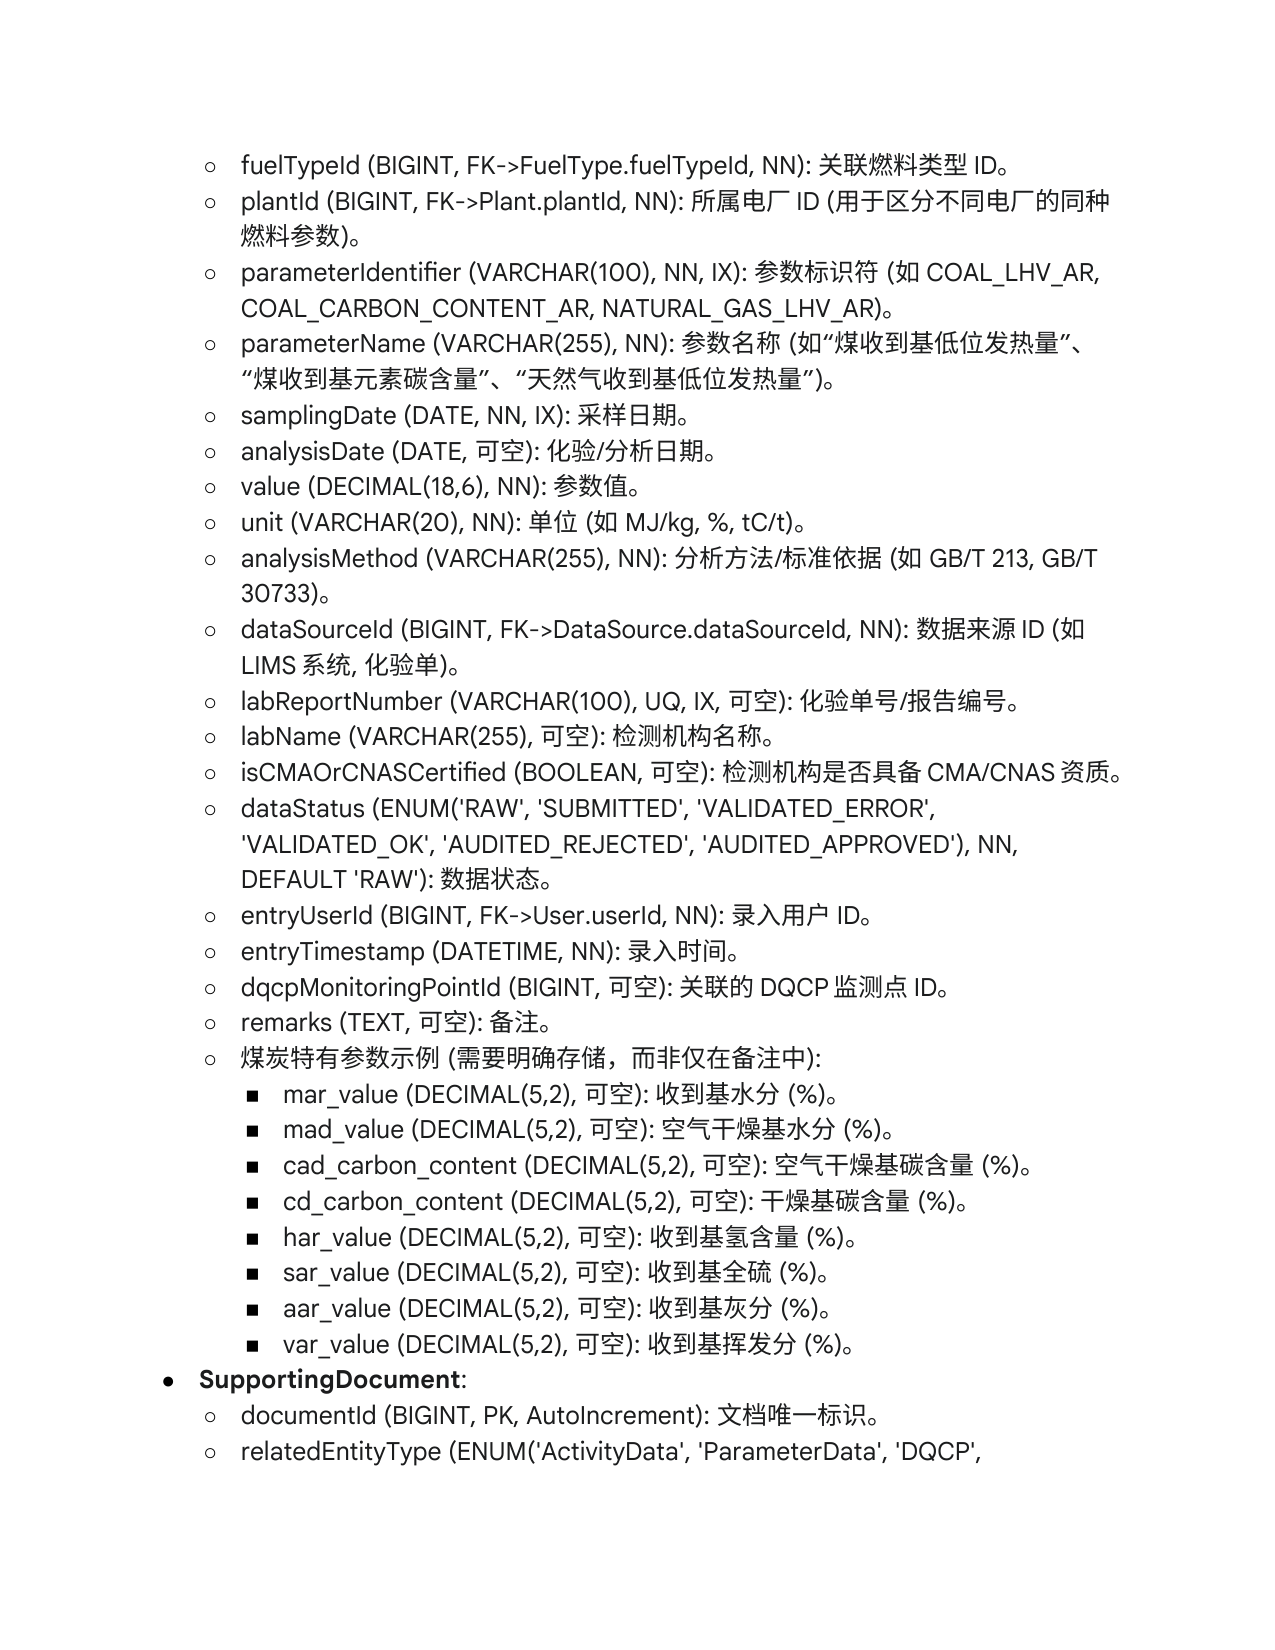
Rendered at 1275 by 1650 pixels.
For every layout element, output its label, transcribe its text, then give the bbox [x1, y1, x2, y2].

list entryTimestamp (DATETIME, NN): 录入时间。 [203, 936, 1125, 967]
list cd_carbon_content (DECIMAL(5,2), 可空): 干燥基碳含量 (%)。 [245, 1186, 1125, 1217]
list entryUserId (BIGINT, FK->User.userId, NN): 录入用户ID。 [203, 900, 1125, 932]
list remarks (TEXT, 可空): 备注。 [203, 1007, 1125, 1039]
list SupportingDocument: [161, 1365, 1125, 1396]
list aar_value (DECIMAL(5,2), 可空): 收到基灰分 (%)。 [245, 1293, 1125, 1325]
list har_value (DECIMAL(5,2), 可空): 收到基氢含量 (%)。 [245, 1222, 1125, 1253]
list var_value (DECIMAL(5,2), 可空): 收到基挥发分 (%)。 [245, 1329, 1125, 1360]
list dataSourceId (BIGINT, FK->DataSource.dataSourceId, NN): 数据来源ID (如LIMS系统, 化验单)。 [203, 614, 1125, 682]
list dataStatus (ENUM('RAW', 'SUBMITTED', 'VALIDATED_ERROR', 'VALIDATED_OK', 'AUDITED_REJECTED', 'AUDITED_APPROVED'), NN, DEFAULT 'RAW'): 数据状态。 [203, 793, 1125, 896]
list analysisMethod (VARCHAR(255), NN): 分析方法/标准依据 (如 GB/T 213, GB/T 30733)。 [203, 543, 1125, 610]
list labName (VARCHAR(255), 可空): 检测机构名称。 [203, 722, 1125, 753]
list labReportNumber (VARCHAR(100), UQ, IX, 可空): 化验单号/报告编号。 [203, 686, 1125, 717]
list 煤炭特有参数示例 (需要明确存储，而非仅在备注中): [203, 1043, 1125, 1074]
list isCMAOrCNASCertified (BOOLEAN, 可空): 检测机构是否具备CMA/CNAS资质。 [203, 757, 1125, 789]
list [203, 1436, 1125, 1468]
list parameterIdentifier (VARCHAR(100), NN, IX): 参数标识符 (如 COAL_LHV_AR, COAL_CARBON_CONTENT_AR, NATURAL_GAS_LHV_AR)。 [203, 257, 1125, 324]
list parameterName (VARCHAR(255), NN): 参数名称 (如“煤收到基低位发热量”、“煤收到基元素碳含量”、“天然气收到基低位发热量”)。 [203, 329, 1125, 396]
list dqcpMonitoringPointId (BIGINT, 可空): 关联的DQCP监测点ID。 [203, 972, 1125, 1003]
list unit (VARCHAR(20), NN): 单位 (如 MJ/kg, %, tC/t)。 [203, 507, 1125, 539]
list samplingDate (DATE, NN, IX): 采样日期。 [203, 400, 1125, 431]
list cad_carbon_content (DECIMAL(5,2), 可空): 空气干燥基碳含量 (%)。 [245, 1150, 1125, 1182]
list mar_value (DECIMAL(5,2), 可空): 收到基水分 (%)。 [245, 1079, 1125, 1110]
list plantId (BIGINT, FK->Plant.plantId, NN): 所属电厂ID (用于区分不同电厂的同种燃料参数)。 [203, 186, 1125, 253]
list value (DECIMAL(18,6), NN): 参数值。 [203, 472, 1125, 503]
list documentId (BIGINT, PK, AutoIncrement): 文档唯一标识。 [203, 1401, 1125, 1432]
list mad_value (DECIMAL(5,2), 可空): 空气干燥基水分 (%)。 [245, 1115, 1125, 1146]
list analysisDate (DATE, 可空): 化验/分析日期。 [203, 436, 1125, 467]
list fuelTypeId (BIGINT, FK->FuelType.fuelTypeId, NN): 关联燃料类型ID。 [203, 150, 1125, 181]
list sar_value (DECIMAL(5,2), 可空): 收到基全硫 (%)。 [245, 1258, 1125, 1289]
